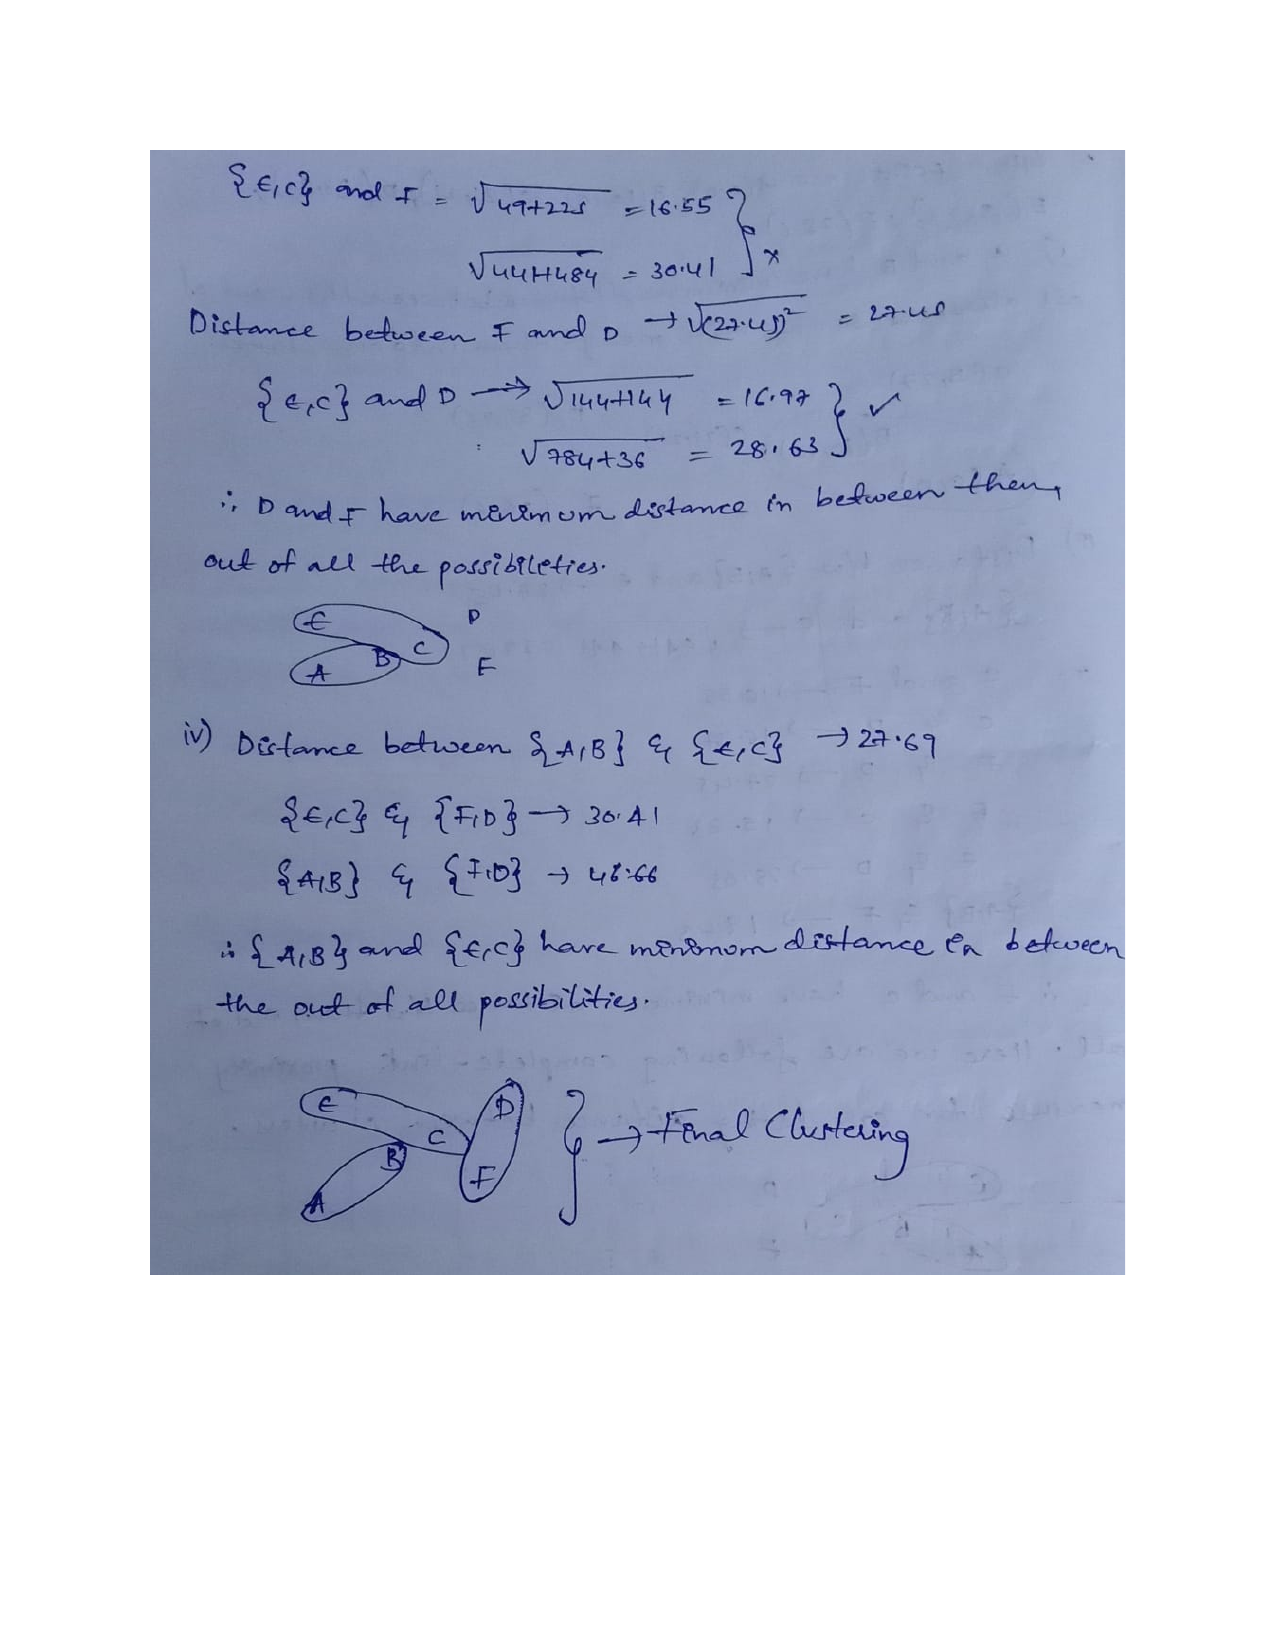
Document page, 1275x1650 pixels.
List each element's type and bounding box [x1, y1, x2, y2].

picture [150, 150, 1125, 1275]
